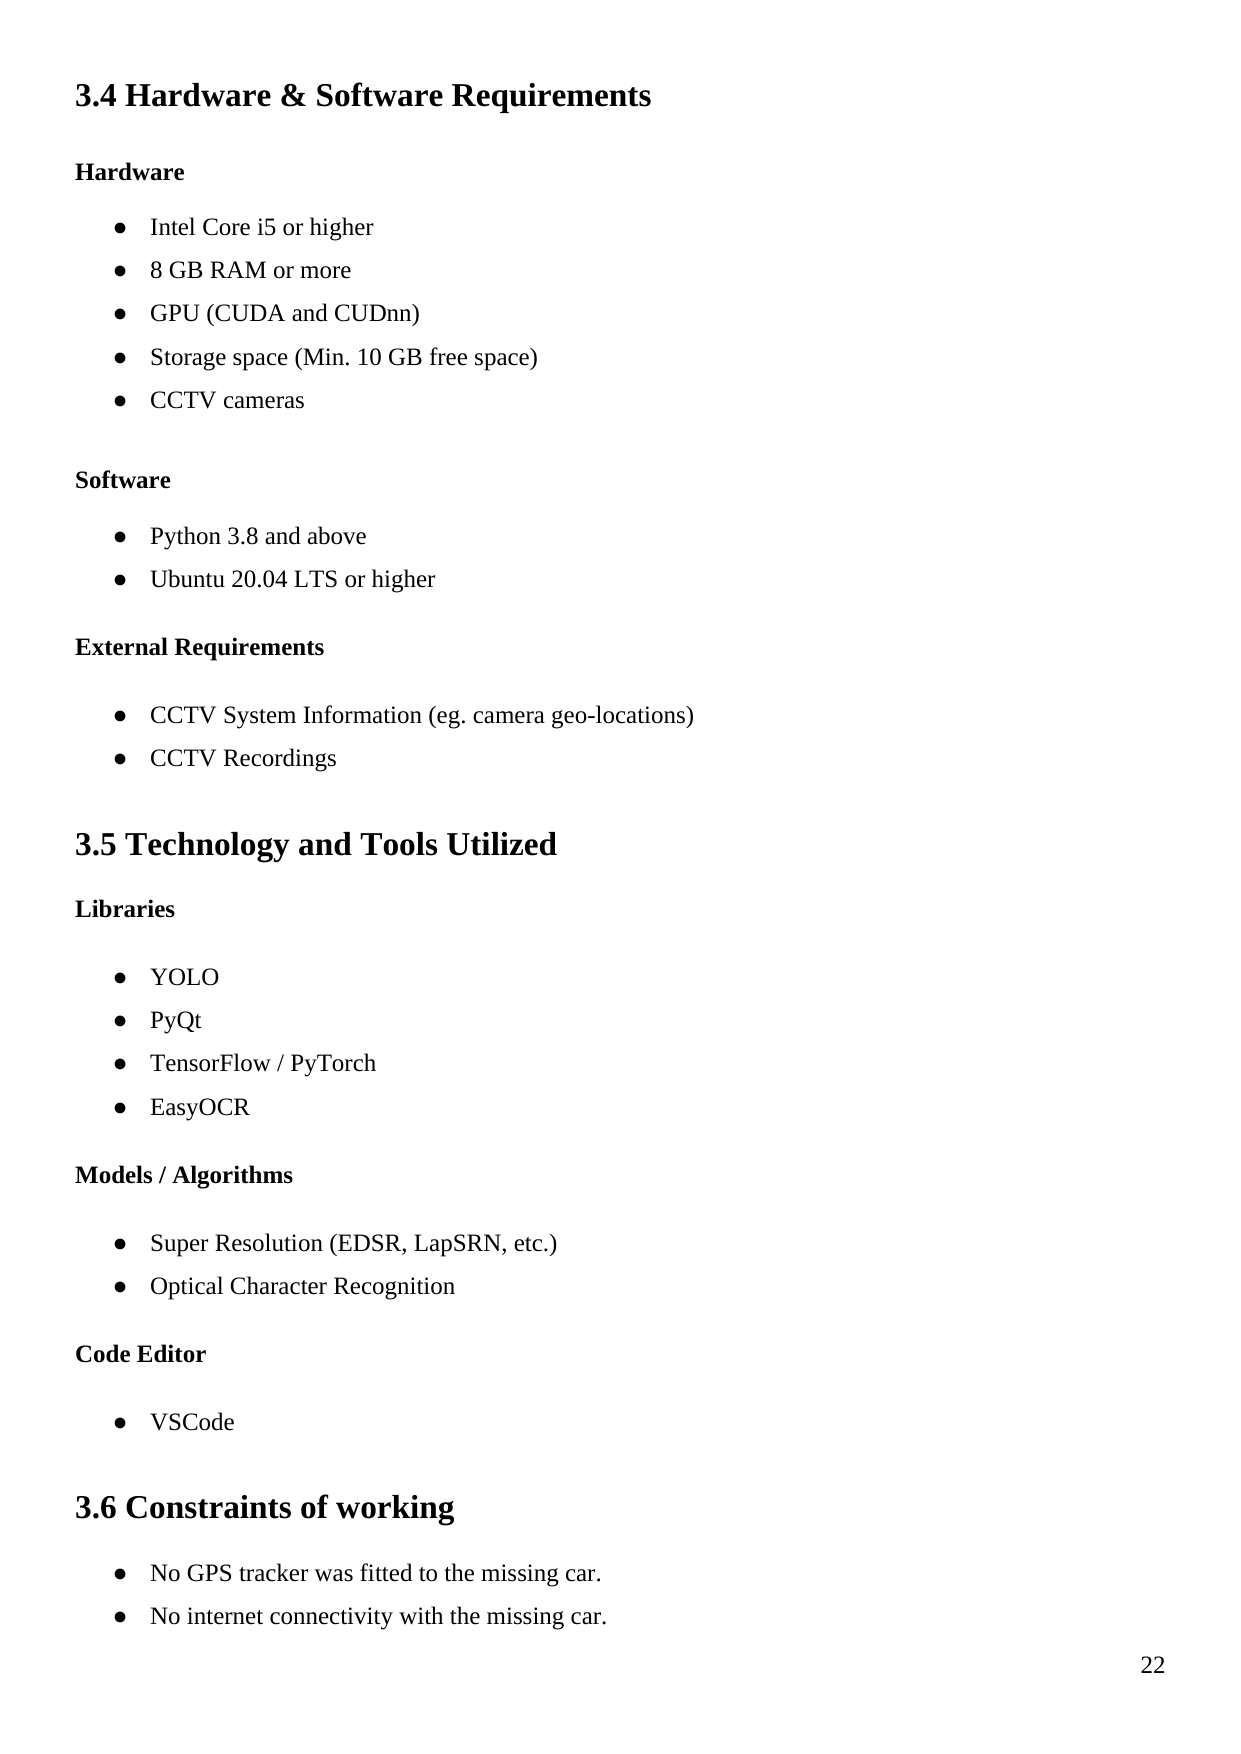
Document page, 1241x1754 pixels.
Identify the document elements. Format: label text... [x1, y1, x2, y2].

list CCTV cameras [112, 385, 1165, 413]
list No internet connectivity with the missing car. [112, 1601, 1165, 1630]
list GPU (CUDA and CUDnn) [112, 298, 1165, 327]
list CCTV Recordings [112, 743, 1165, 772]
list Super Resolution (EDSR, LapSRN, etc.) [112, 1228, 1165, 1257]
list Python 3.8 and above [112, 521, 1165, 550]
list Intel Core i5 or higher [112, 212, 1165, 241]
list Ubuntu 20.04 LTS or higher [112, 564, 1165, 593]
text Hardware [75, 157, 1165, 185]
text Software [75, 465, 1165, 494]
list No GPS tracker was fitted to the missing car. [112, 1558, 1165, 1587]
list VSCode [112, 1407, 1165, 1436]
text Models / Algorithms [75, 1160, 1165, 1188]
subtitle 3.4 Hardware & Software Requirements [75, 75, 1165, 113]
list CCTV System Information (eg. camera geo-locations) [112, 700, 1165, 729]
text External Requirements [75, 632, 1165, 661]
list Storage space (Min. 10 GB free space) [112, 342, 1165, 370]
subtitle 3.5 Technology and Tools Utilized [75, 824, 1165, 862]
list PyQt [112, 1005, 1165, 1034]
list TensorFlow / PyTorch [112, 1048, 1165, 1077]
text Libraries [75, 894, 1165, 923]
text Code Editor [75, 1339, 1165, 1368]
list 8 GB RAM or more [112, 255, 1165, 284]
list EasyOCR [112, 1092, 1165, 1120]
subtitle 3.6 Constraints of working [75, 1488, 1165, 1526]
list YOLO [112, 962, 1165, 991]
list Optical Character Recognition [112, 1271, 1165, 1300]
